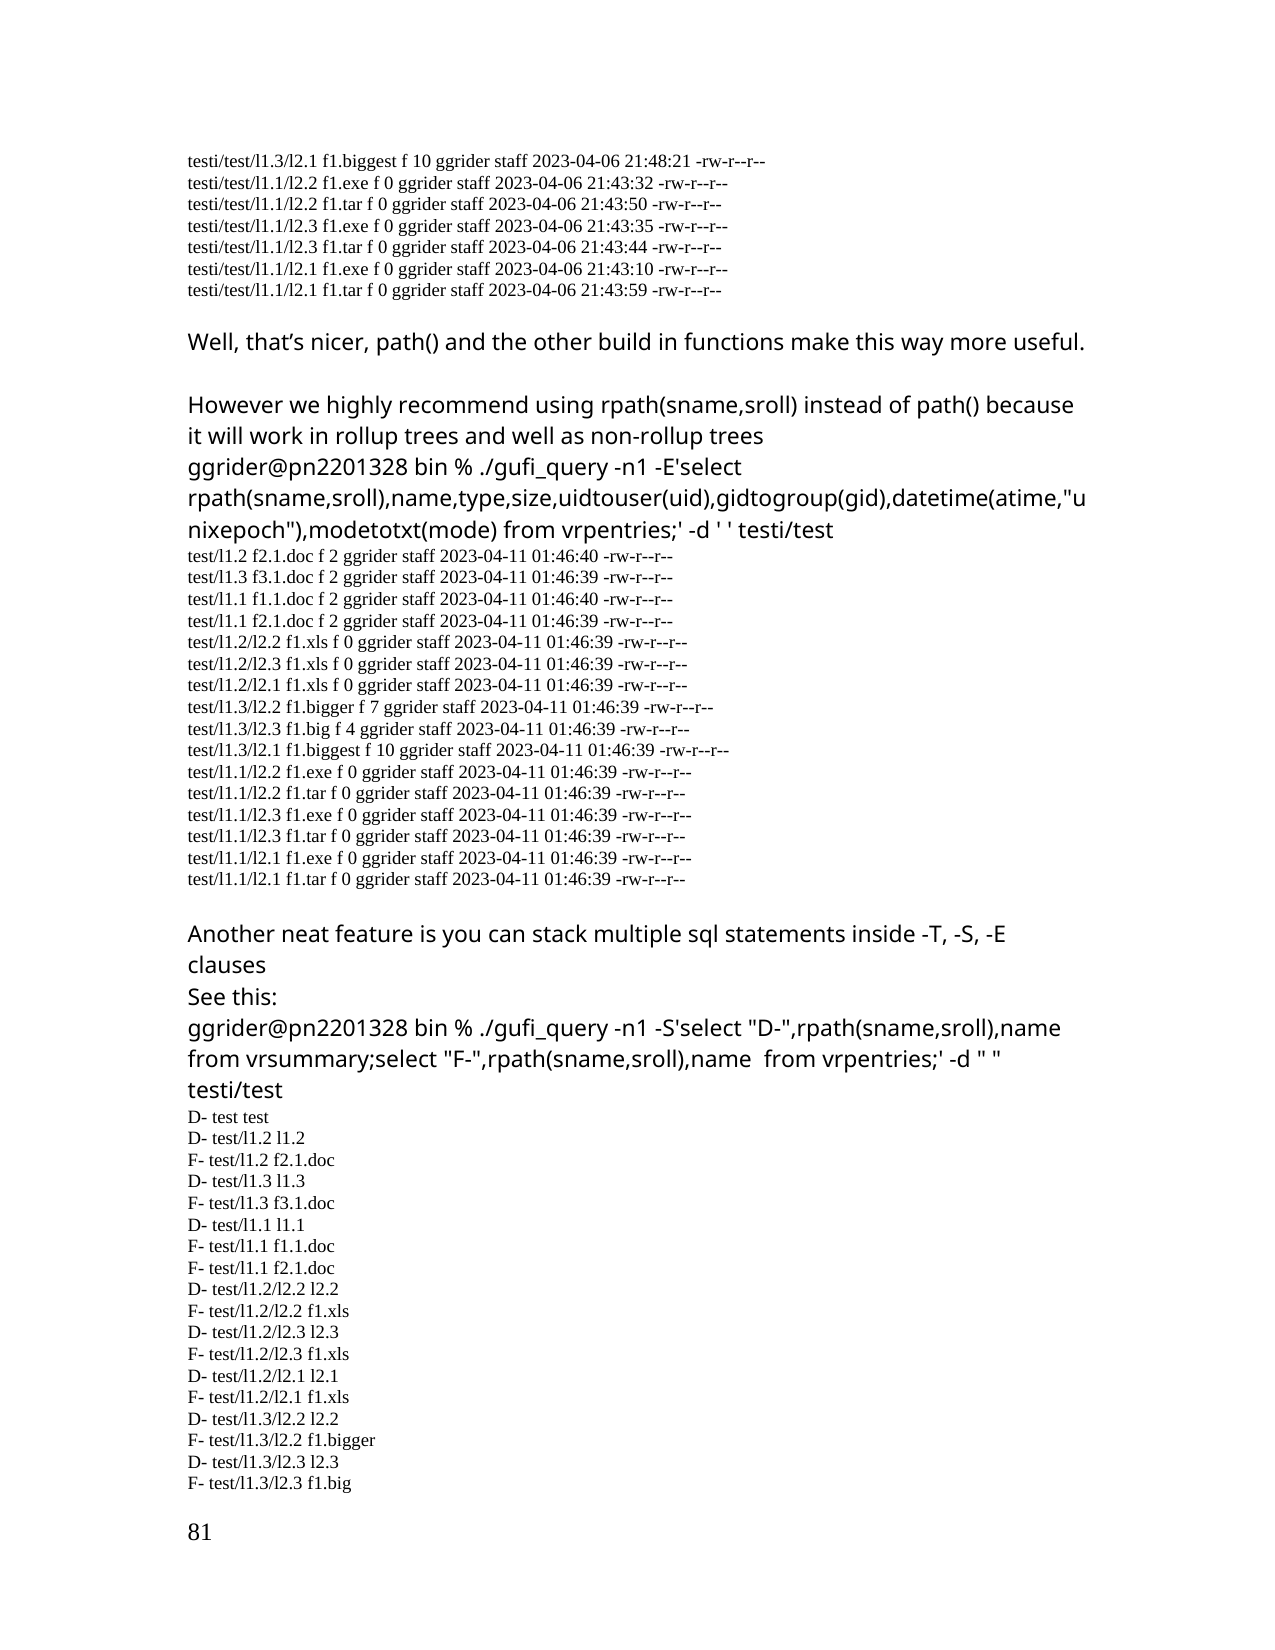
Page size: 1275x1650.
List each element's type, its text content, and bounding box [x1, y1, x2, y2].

text testi/test/l1.1/l2.1 f1.tar f 0 ggrider staff 2023-04-06 21:43:59 -rw-r--r-- [187, 279, 1087, 301]
text D- test/l1.2/l2.1 l2.1 [187, 1364, 1087, 1386]
text Another neat feature is you can stack multiple sql statements inside -T, -S, -E clauses [187, 918, 1087, 981]
text D- test test [187, 1106, 1087, 1127]
text testi/test/l1.1/l2.2 f1.exe f 0 ggrider staff 2023-04-06 21:43:32 -rw-r--r-- [187, 172, 1087, 193]
text F- test/l1.2/l2.2 f1.xls [187, 1300, 1087, 1321]
text test/l1.2 f2.1.doc f 2 ggrider staff 2023-04-11 01:46:40 -rw-r--r-- [187, 545, 1087, 566]
text testi/test/l1.1/l2.2 f1.tar f 0 ggrider staff 2023-04-06 21:43:50 -rw-r--r-- [187, 193, 1087, 215]
text test/l1.1/l2.3 f1.tar f 0 ggrider staff 2023-04-11 01:46:39 -rw-r--r-- [187, 825, 1087, 847]
text test/l1.1/l2.3 f1.exe f 0 ggrider staff 2023-04-11 01:46:39 -rw-r--r-- [187, 804, 1087, 825]
text F- test/l1.1 f1.1.doc [187, 1235, 1087, 1257]
text test/l1.3 f3.1.doc f 2 ggrider staff 2023-04-11 01:46:39 -rw-r--r-- [187, 566, 1087, 588]
text test/l1.1/l2.2 f1.tar f 0 ggrider staff 2023-04-11 01:46:39 -rw-r--r-- [187, 782, 1087, 804]
text test/l1.3/l2.2 f1.bigger f 7 ggrider staff 2023-04-11 01:46:39 -rw-r--r-- [187, 696, 1087, 717]
text test/l1.1 f1.1.doc f 2 ggrider staff 2023-04-11 01:46:40 -rw-r--r-- [187, 588, 1087, 609]
text testi/test/l1.1/l2.1 f1.exe f 0 ggrider staff 2023-04-06 21:43:10 -rw-r--r-- [187, 258, 1087, 279]
text test/l1.3/l2.1 f1.biggest f 10 ggrider staff 2023-04-11 01:46:39 -rw-r--r-- [187, 739, 1087, 761]
text F- test/l1.3/l2.3 f1.big [187, 1472, 1087, 1494]
text F- test/l1.2/l2.3 f1.xls [187, 1343, 1087, 1364]
text D- test/l1.2/l2.2 l2.2 [187, 1278, 1087, 1300]
text ggrider@pn2201328 bin % ./gufi_query -n1 -S'select "D-",rpath(sname,sroll),name from vrsummary;select "F-",rpath(sname,sroll),name from vrpentries;' -d " " testi/test [187, 1012, 1087, 1106]
text F- test/l1.2 f2.1.doc [187, 1149, 1087, 1170]
text test/l1.1/l2.2 f1.exe f 0 ggrider staff 2023-04-11 01:46:39 -rw-r--r-- [187, 761, 1087, 782]
text test/l1.2/l2.2 f1.xls f 0 ggrider staff 2023-04-11 01:46:39 -rw-r--r-- [187, 631, 1087, 653]
text D- test/l1.3 l1.3 [187, 1170, 1087, 1192]
text F- test/l1.3/l2.2 f1.bigger [187, 1429, 1087, 1451]
text test/l1.1/l2.1 f1.tar f 0 ggrider staff 2023-04-11 01:46:39 -rw-r--r-- [187, 868, 1087, 890]
text testi/test/l1.3/l2.1 f1.biggest f 10 ggrider staff 2023-04-06 21:48:21 -rw-r--r-- [187, 150, 1087, 172]
text ggrider@pn2201328 bin % ./gufi_query -n1 -E'select rpath(sname,sroll),name,type,size,uidtouser(uid),gidtogroup(gid),datetime(atime,"unixepoch"),modetotxt(mode) from vrpentries;' -d ' ' testi/test [187, 451, 1087, 545]
text test/l1.1 f2.1.doc f 2 ggrider staff 2023-04-11 01:46:39 -rw-r--r-- [187, 609, 1087, 631]
text F- test/l1.3 f3.1.doc [187, 1192, 1087, 1213]
text test/l1.2/l2.1 f1.xls f 0 ggrider staff 2023-04-11 01:46:39 -rw-r--r-- [187, 674, 1087, 696]
text F- test/l1.1 f2.1.doc [187, 1257, 1087, 1278]
text Well, that’s nicer, path() and the other build in functions make this way more useful. [187, 326, 1087, 357]
text testi/test/l1.1/l2.3 f1.tar f 0 ggrider staff 2023-04-06 21:43:44 -rw-r--r-- [187, 236, 1087, 258]
text D- test/l1.3/l2.3 l2.3 [187, 1451, 1087, 1472]
text D- test/l1.2 l1.2 [187, 1127, 1087, 1149]
text See this: [187, 981, 1087, 1012]
text F- test/l1.2/l2.1 f1.xls [187, 1386, 1087, 1408]
text However we highly recommend using rpath(sname,sroll) instead of path() because it will work in rollup trees and well as non-rollup trees [187, 389, 1087, 451]
text testi/test/l1.1/l2.3 f1.exe f 0 ggrider staff 2023-04-06 21:43:35 -rw-r--r-- [187, 215, 1087, 236]
text test/l1.2/l2.3 f1.xls f 0 ggrider staff 2023-04-11 01:46:39 -rw-r--r-- [187, 653, 1087, 674]
text test/l1.3/l2.3 f1.big f 4 ggrider staff 2023-04-11 01:46:39 -rw-r--r-- [187, 717, 1087, 739]
text D- test/l1.3/l2.2 l2.2 [187, 1408, 1087, 1429]
text D- test/l1.2/l2.3 l2.3 [187, 1321, 1087, 1343]
text D- test/l1.1 l1.1 [187, 1213, 1087, 1235]
text test/l1.1/l2.1 f1.exe f 0 ggrider staff 2023-04-11 01:46:39 -rw-r--r-- [187, 847, 1087, 868]
